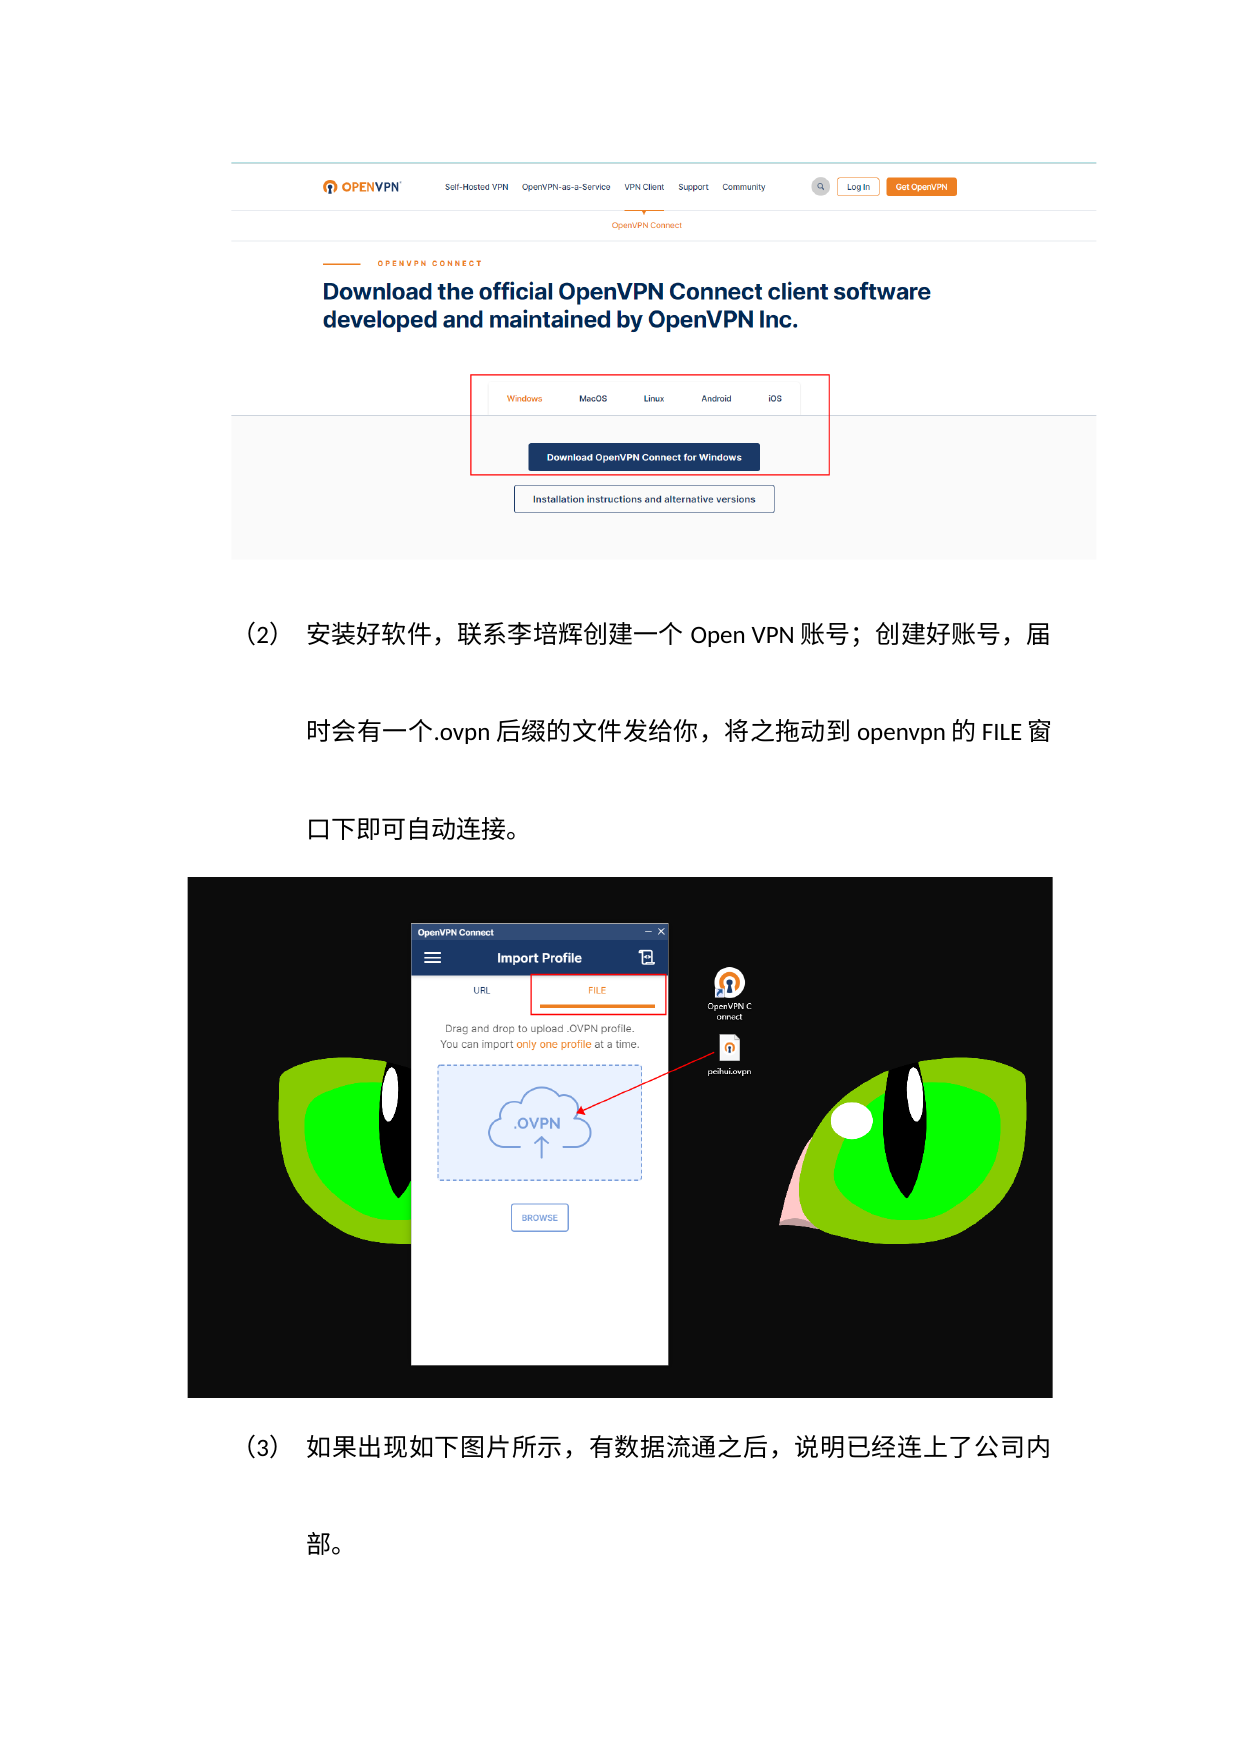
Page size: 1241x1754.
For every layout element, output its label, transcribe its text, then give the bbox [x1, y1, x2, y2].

picture [187, 877, 1053, 1398]
list 安装好软件，联系李培辉创建一个Open VPN账号；创建好账号，届时会有一个.ovpn后缀的文件发给你，将之拖动到openvpn的FILE窗口下即可自动连接。 [231, 600, 1053, 860]
picture [231, 162, 1097, 561]
list 如果出现如下图片所示，有数据流通之后，说明已经连上了公司内部。 [231, 1413, 1053, 1576]
